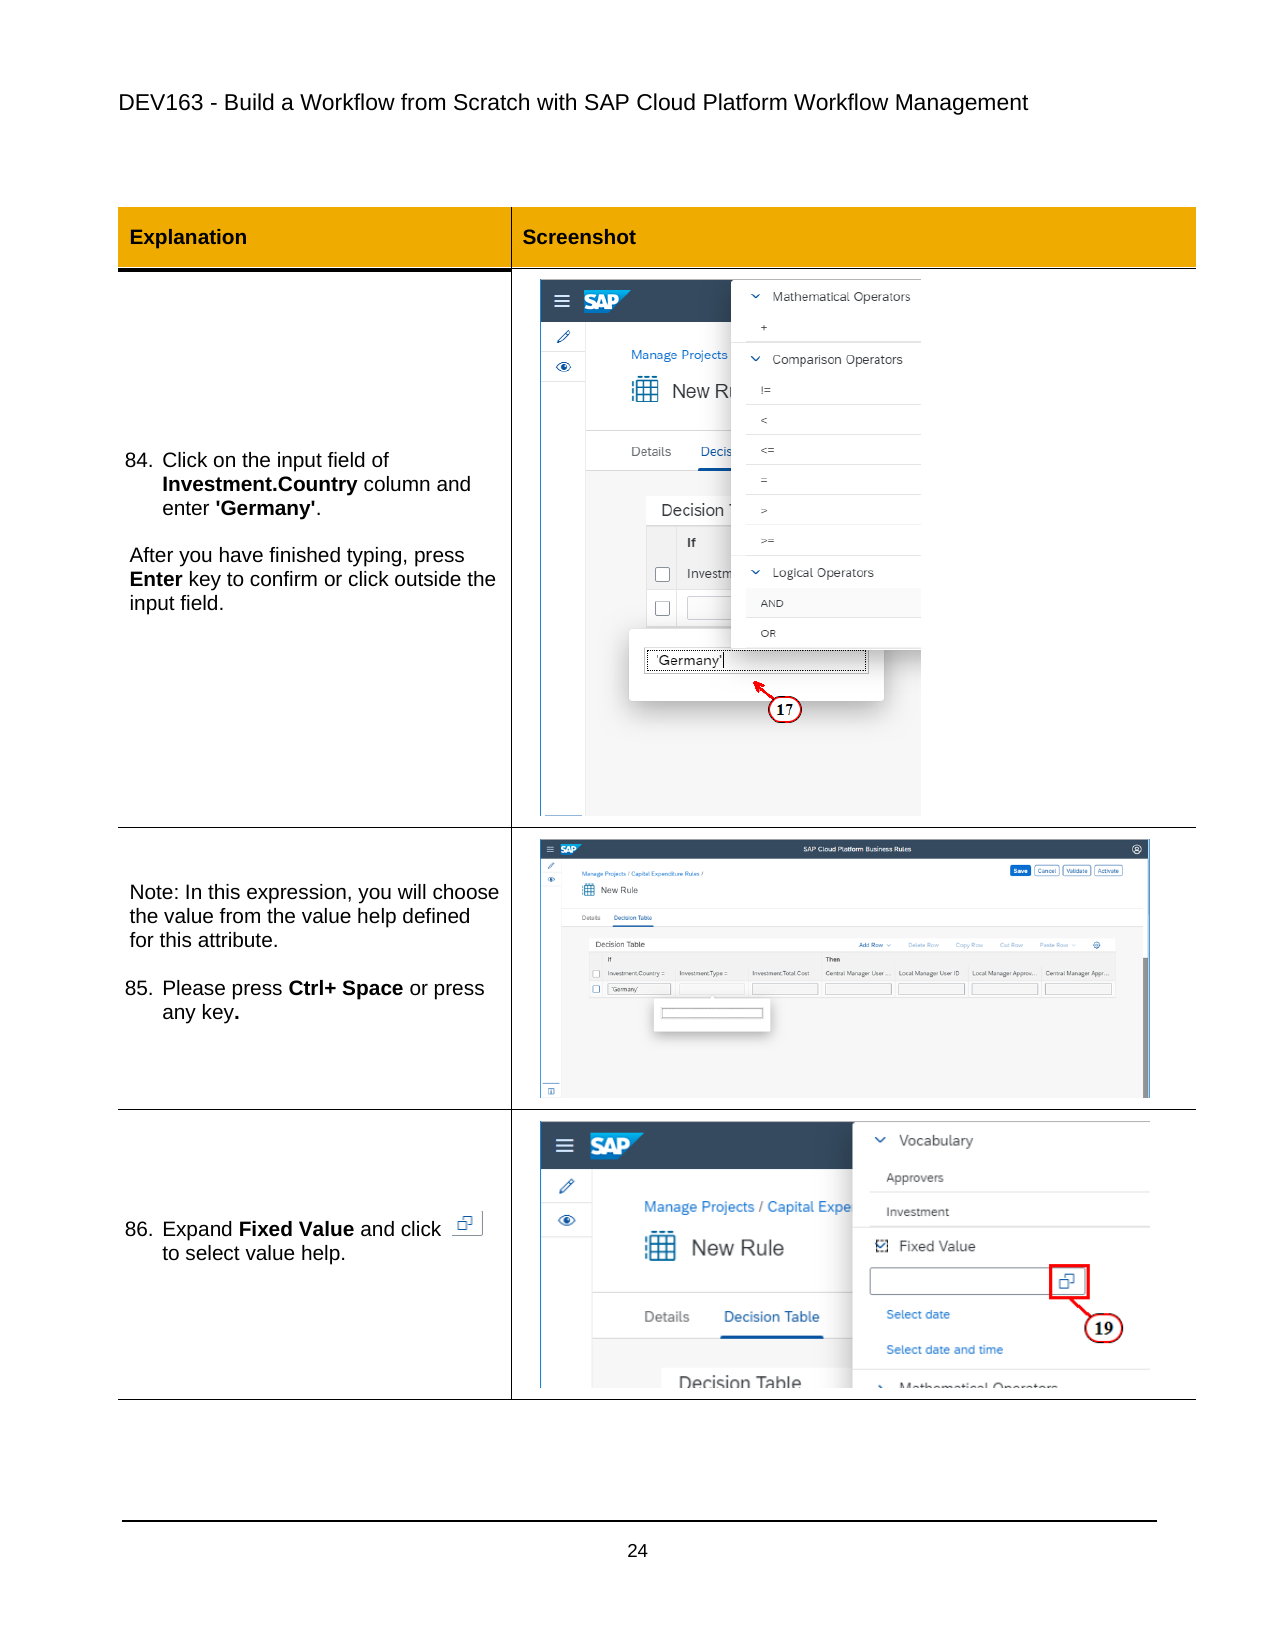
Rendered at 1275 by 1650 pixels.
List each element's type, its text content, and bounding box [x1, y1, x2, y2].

table_cell Click on the input field of Investment.Country column and enter 'Germany'. After you have finished typing, press Enter key to confirm or click outside the input field. [118, 272, 511, 827]
picture [540, 1121, 1150, 1388]
picture [540, 279, 921, 816]
picture [452, 1211, 483, 1236]
table_cell Expand Fixed Value and click to select value help. [118, 1110, 511, 1399]
table_cell [512, 1110, 1196, 1399]
table_header Explanation [118, 207, 511, 267]
table_cell [512, 269, 1196, 827]
table_cell [512, 828, 1196, 1109]
table_cell Note: In this expression, you will choose the value from the value help defined for this attribute. Please press Ctrl+ Space or press any key. [118, 828, 511, 1109]
picture [540, 839, 1150, 1098]
table_header Screenshot [512, 207, 1196, 267]
